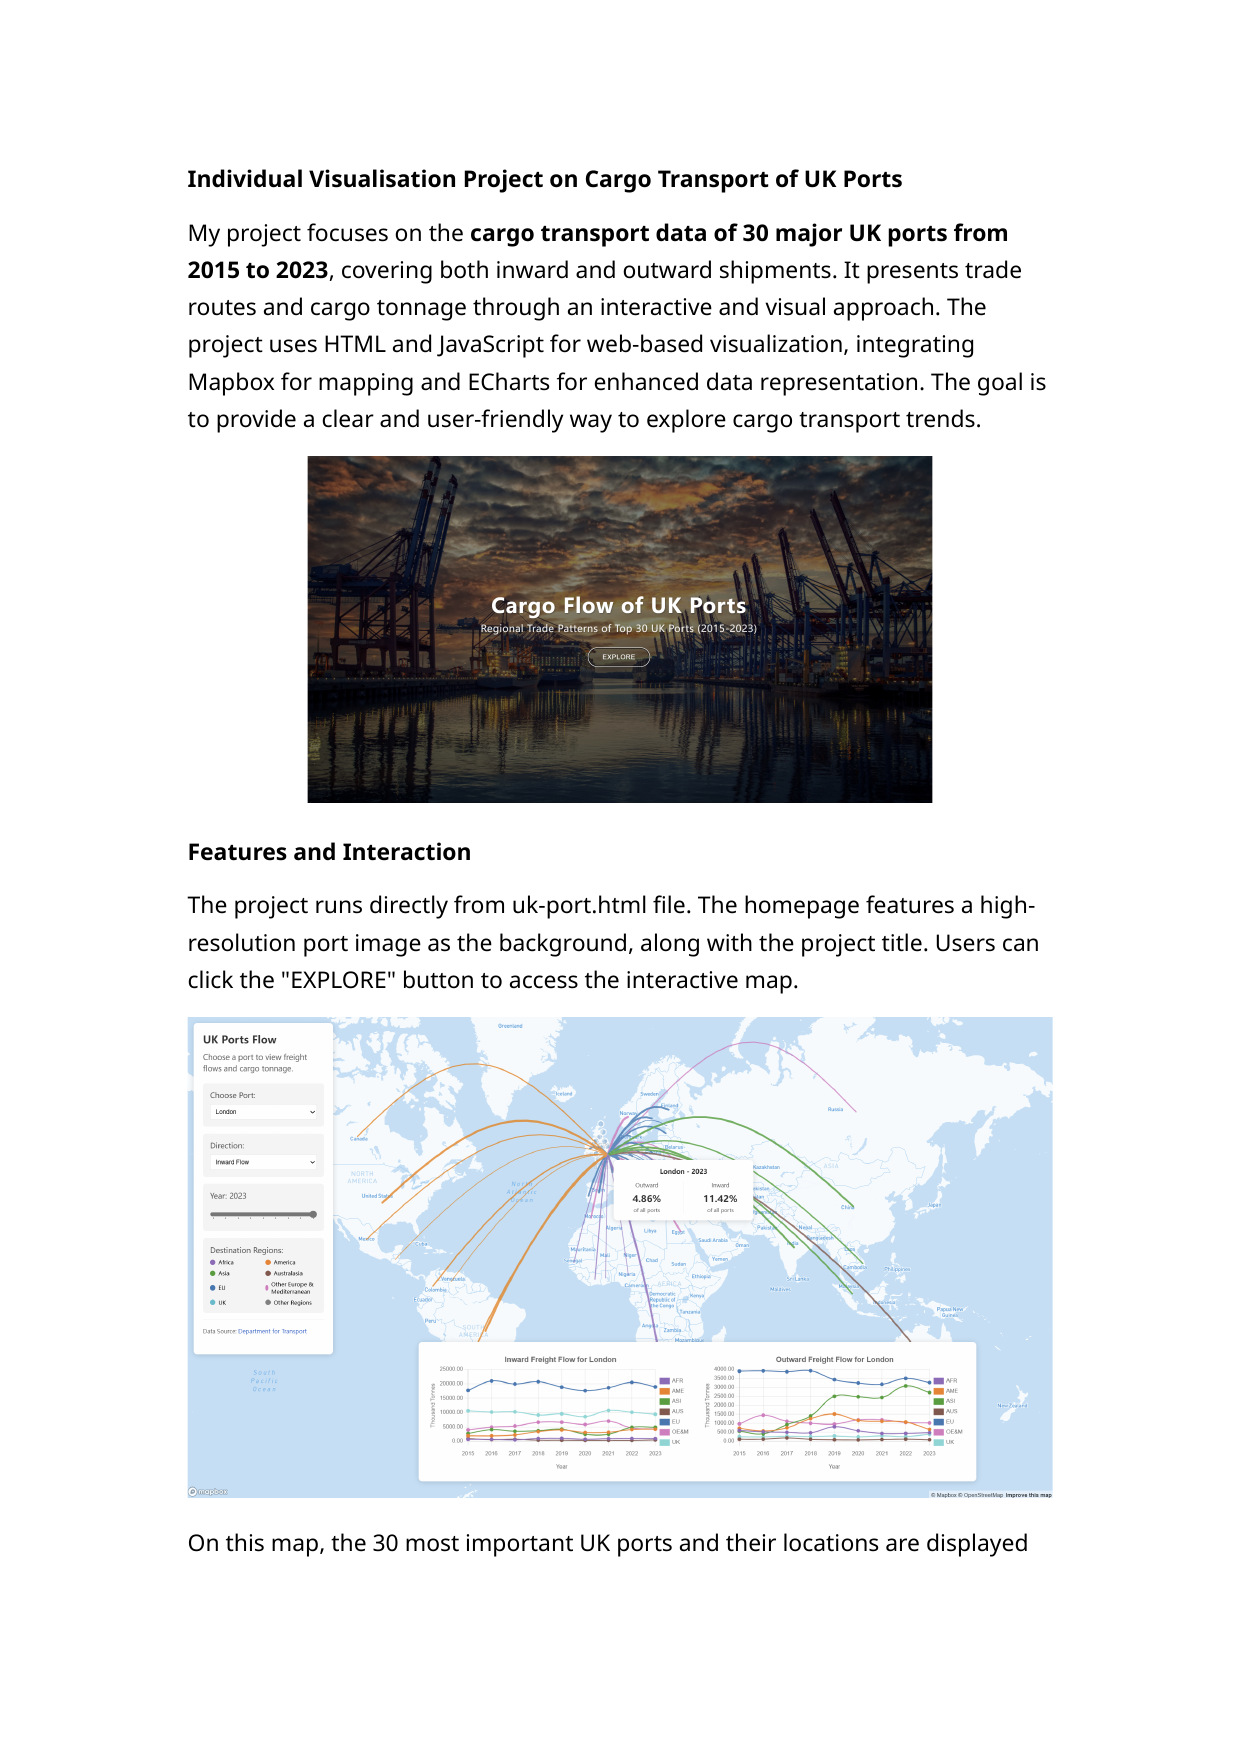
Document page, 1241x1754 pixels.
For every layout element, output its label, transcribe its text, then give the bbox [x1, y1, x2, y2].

text Individual Visualisation Project on Cargo Transport of UK Ports [187, 162, 1053, 194]
text My project focuses on the cargo transport data of 30 major UK ports from 2015 to 2023, covering both inward and outward shipments. It presents trade routes and cargo tonnage through an interactive and visual approach. The project uses HTML and JavaScript for web-based visualization, integrating Mapbox for mapping and ECharts for enhanced data representation. The goal is to provide a clear and user-friendly way to explore cargo transport trends. [187, 216, 1053, 435]
picture [187, 1017, 1053, 1498]
text The project runs directly from uk-port.html file. The homepage features a high-resolution port image as the background, along with the project title. Users can click the "EXPLORE" button to access the interactive map. [187, 889, 1053, 996]
text Features and Interaction [187, 835, 1053, 867]
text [187, 1526, 1053, 1559]
picture [307, 456, 933, 803]
